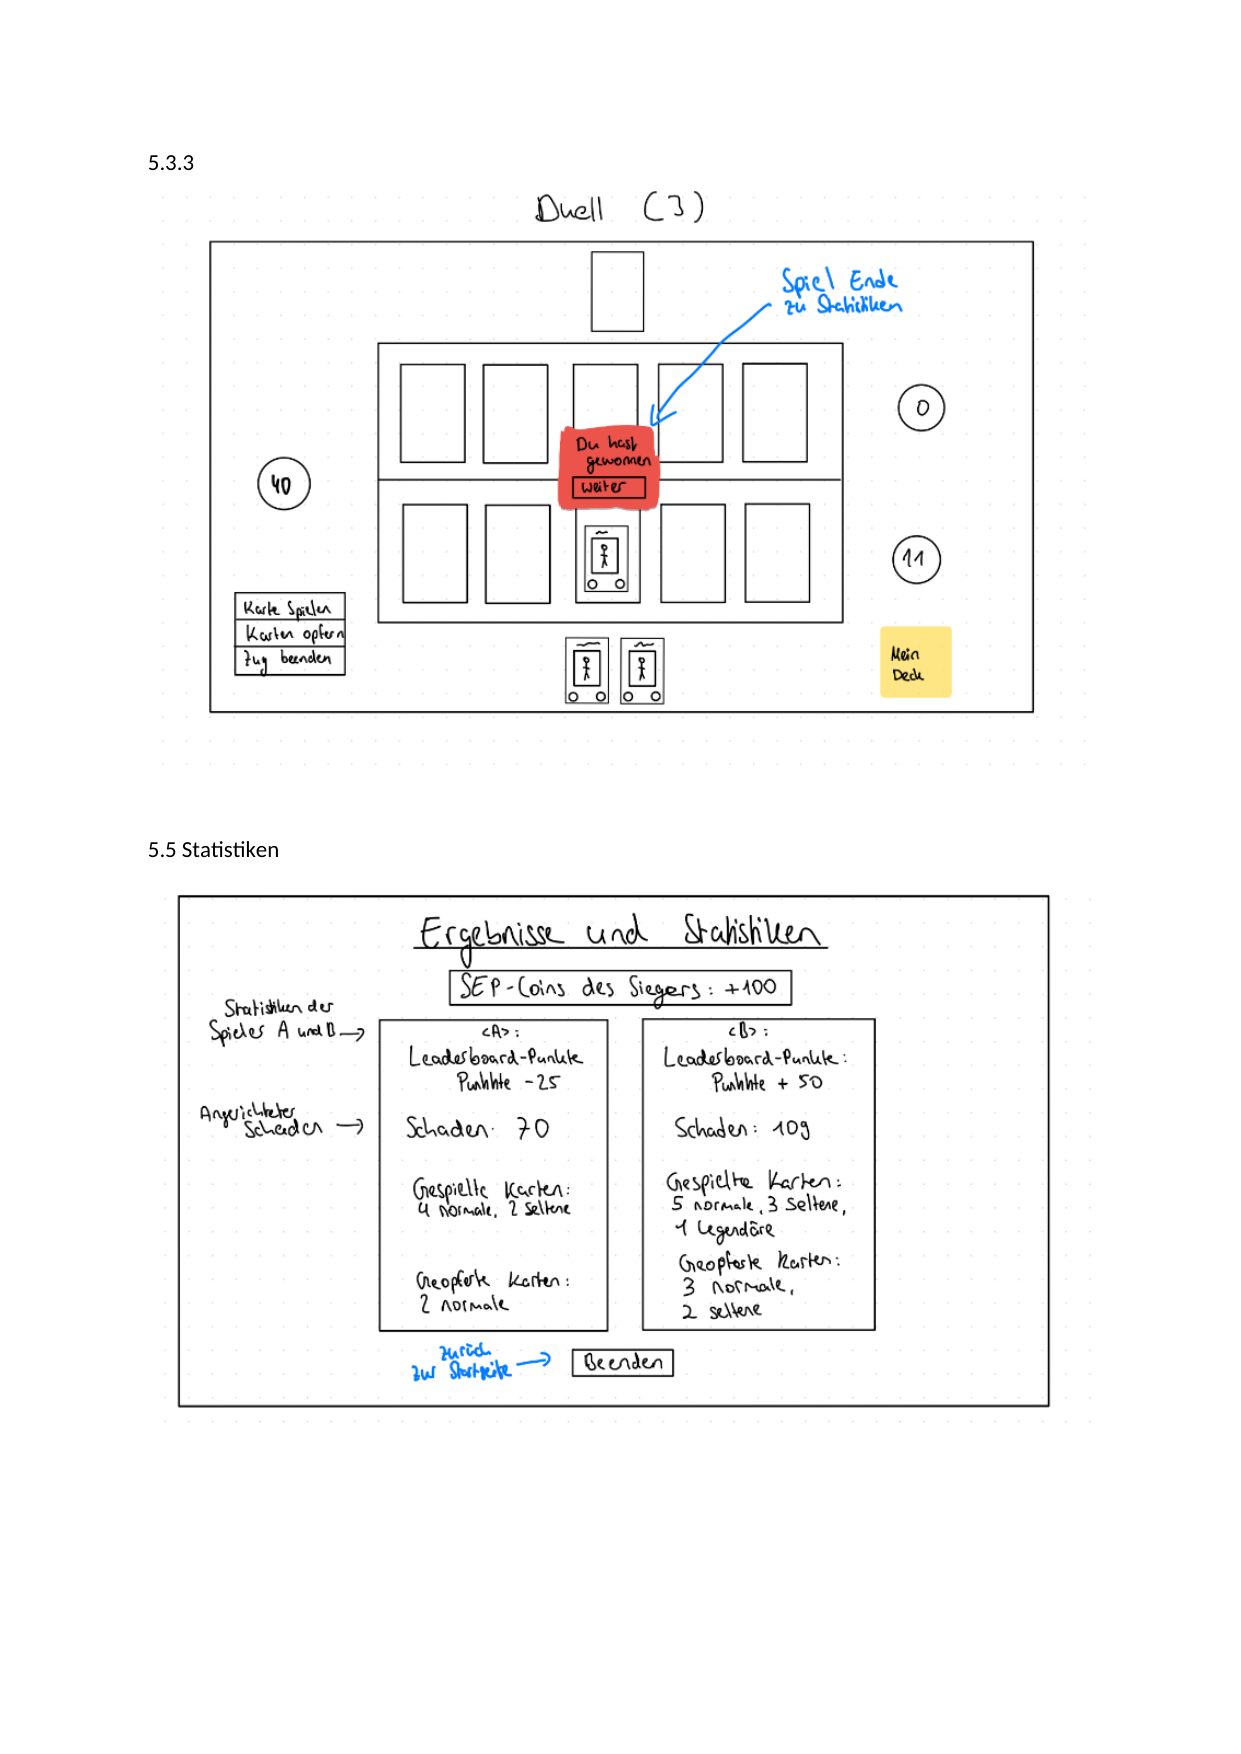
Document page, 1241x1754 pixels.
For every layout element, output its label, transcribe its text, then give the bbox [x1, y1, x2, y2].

picture [147, 881, 1093, 1432]
text 5.5 Statistiken [148, 835, 1093, 863]
picture [147, 177, 1093, 769]
text 5.3.3 [148, 148, 1093, 177]
